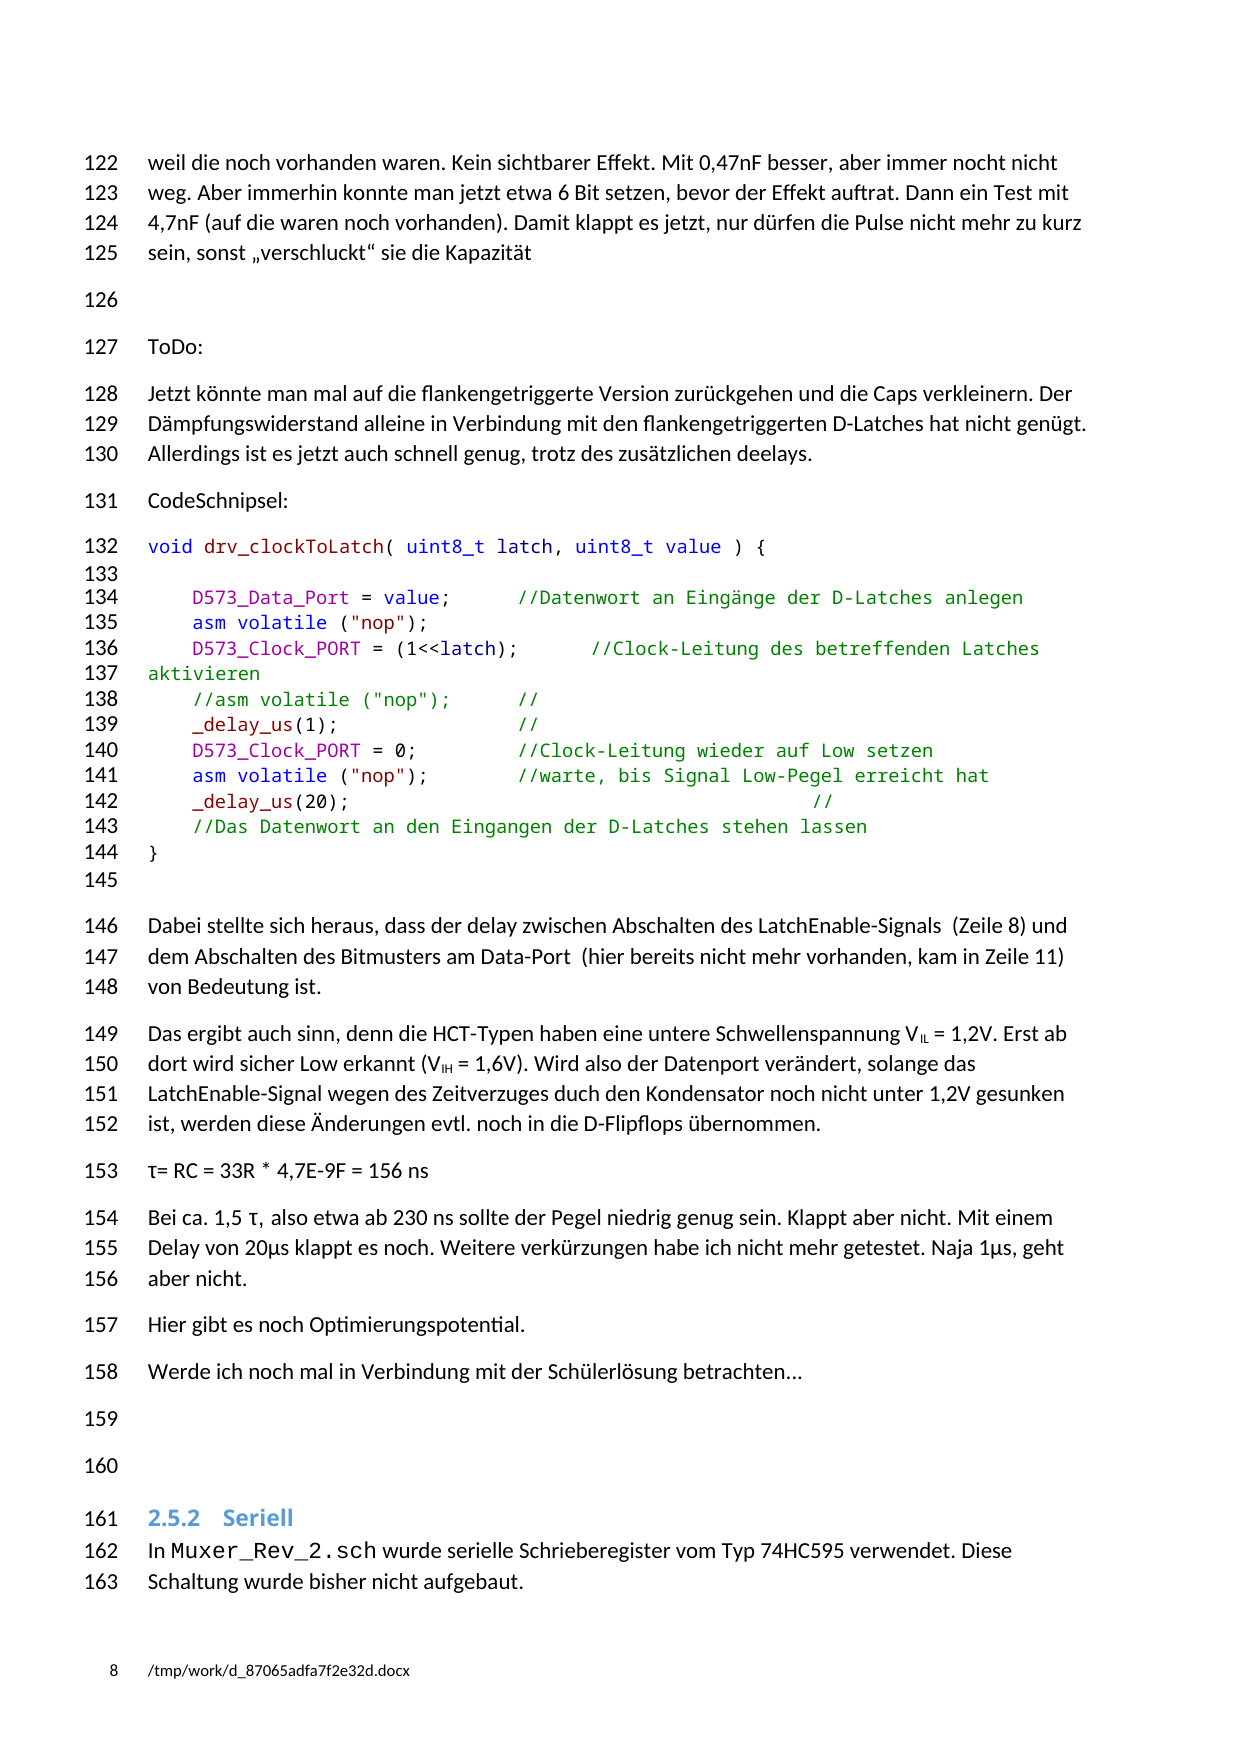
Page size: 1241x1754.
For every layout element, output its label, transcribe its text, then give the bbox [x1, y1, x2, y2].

text asm volatile ("nop"); [148, 609, 1093, 635]
text In Muxer_Rev_2.sch wurde serielle Schrieberegister vom Typ 74HC595 verwendet. Diese Schaltung wurde bisher nicht aufgebaut. [148, 1536, 1093, 1595]
text } [148, 839, 1093, 865]
text Hier gibt es noch Optimierungspotential. [148, 1311, 1093, 1339]
text Dabei stellte sich heraus, dass der delay zwischen Abschalten des LatchEnable-Signals (Zeile 8) und dem Abschalten des Bitmusters am Data-Port (hier bereits nicht mehr vorhanden, kam in Zeile 11) von Bedeutung ist. [148, 912, 1093, 1000]
text τ= RC = 33R * 4,7E-9F = 156 ns [148, 1156, 1093, 1184]
text D573_Clock_PORT = (1<<latch); //Clock-Leitung des betreffenden Latches aktivieren [148, 635, 1093, 686]
text Bei ca. 1,5 τ, also etwa ab 230 ns sollte der Pegel niedrig genug sein. Klappt aber nicht. Mit einem Delay von 20µs klappt es noch. Weitere verkürzungen habe ich nicht mehr getestet. Naja 1µs, geht aber nicht. [148, 1203, 1093, 1292]
text //Das Datenwort an den Eingangen der D-Latches stehen lassen [148, 814, 1093, 839]
text void drv_clockToLatch( uint8_t latch, uint8_t value ) { [148, 533, 1093, 558]
text Werde ich noch mal in Verbindung mit der Schülerlösung betrachten... [148, 1357, 1093, 1386]
text D573_Data_Port = value; //Datenwort an Eingänge der D-Latches anlegen [148, 584, 1093, 609]
text Jetzt könnte man mal auf die flankengetriggerte Version zurückgehen und die Caps verkleinern. Der Dämpfungswiderstand alleine in Verbindung mit den flankengetriggerten D-Latches hat nicht genügt. Allerdings ist es jetzt auch schnell genug, trotz des zusätzlichen deelays. [148, 379, 1093, 467]
text CodeSchnipsel: [148, 486, 1093, 514]
text ToDo: [148, 332, 1093, 360]
text _delay_us(20); // [148, 788, 1093, 814]
subtitle Seriell [148, 1502, 1093, 1533]
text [148, 148, 1093, 266]
text asm volatile ("nop"); //warte, bis Signal Low-Pegel erreicht hat [148, 763, 1093, 788]
text _delay_us(1); // [148, 712, 1093, 737]
text Das ergibt auch sinn, denn die HCT-Typen haben eine untere Schwellenspannung VIL = 1,2V. Erst ab dort wird sicher Low erkannt (VIH = 1,6V). Wird also der Datenport verändert, solange das LatchEnable-Signal wegen des Zeitverzuges duch den Kondensator noch nicht unter 1,2V gesunken ist, werden diese Änderungen evtl. noch in die D-Flipflops übernommen. [148, 1019, 1093, 1138]
text //asm volatile ("nop"); // [148, 686, 1093, 712]
text D573_Clock_PORT = 0; //Clock-Leitung wieder auf Low setzen [148, 737, 1093, 763]
